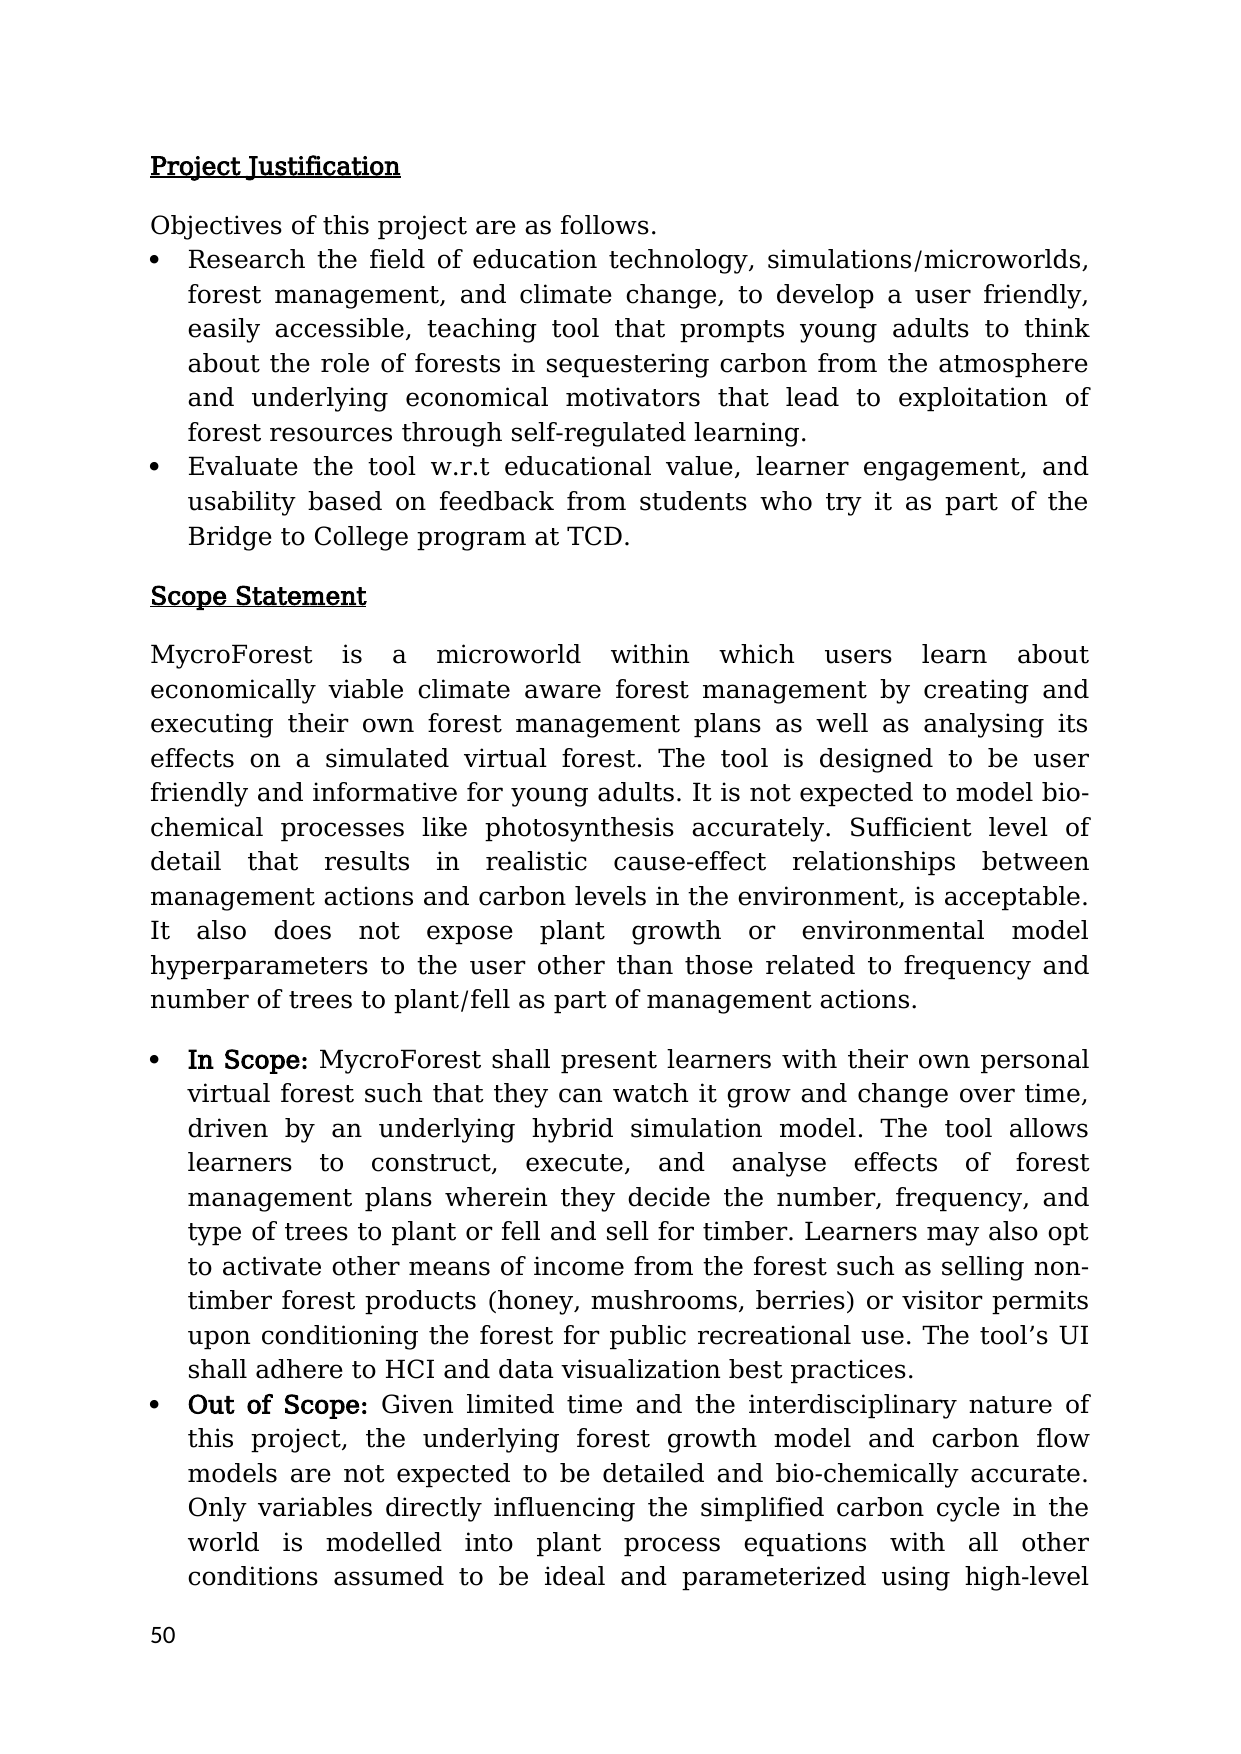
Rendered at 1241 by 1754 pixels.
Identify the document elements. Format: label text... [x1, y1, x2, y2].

list In Scope: MycroForest shall present learners with their own personal virtual forest such that they can watch it grow and change over time, driven by an underlying hybrid simulation model. The tool allows learners to construct, execute, and analyse effects of forest management plans wherein they decide the number, frequency, and type of trees to plant or fell and sell for timber. Learners may also opt to activate other means of income from the forest such as selling non-timber forest products (honey, mushrooms, berries) or visitor permits upon conditioning the forest for public recreational use. The tool’s UI shall adhere to HCI and data visualization best practices. [150, 1043, 1090, 1384]
subtitle Project Justification [150, 150, 1090, 180]
subtitle Scope Statement [150, 580, 1090, 610]
text MycroForest is a microworld within which users learn about economically viable climate aware forest management by creating and executing their own forest management plans as well as analysing its effects on a simulated virtual forest. The tool is designed to be user friendly and informative for young adults. It is not expected to model bio-chemical processes like photosynthesis accurately. Sufficient level of detail that results in realistic cause-effect relationships between management actions and carbon levels in the environment, is acceptable. It also does not expose plant growth or environmental model hyperparameters to the user other than those related to frequency and number of trees to plant/fell as part of management actions. [150, 639, 1090, 1014]
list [150, 1388, 1090, 1591]
text Objectives of this project are as follows. [150, 209, 1090, 239]
list Research the field of education technology, simulations/microworlds, forest management, and climate change, to develop a user friendly, easily accessible, teaching tool that prompts young adults to think about the role of forests in sequestering carbon from the atmosphere and underlying economical motivators that lead to exploitation of forest resources through self-regulated learning. [150, 244, 1090, 447]
list Evaluate the tool w.r.t educational value, learner engagement, and usability based on feedback from students who try it as part of the Bridge to College program at TCD. [150, 451, 1090, 550]
